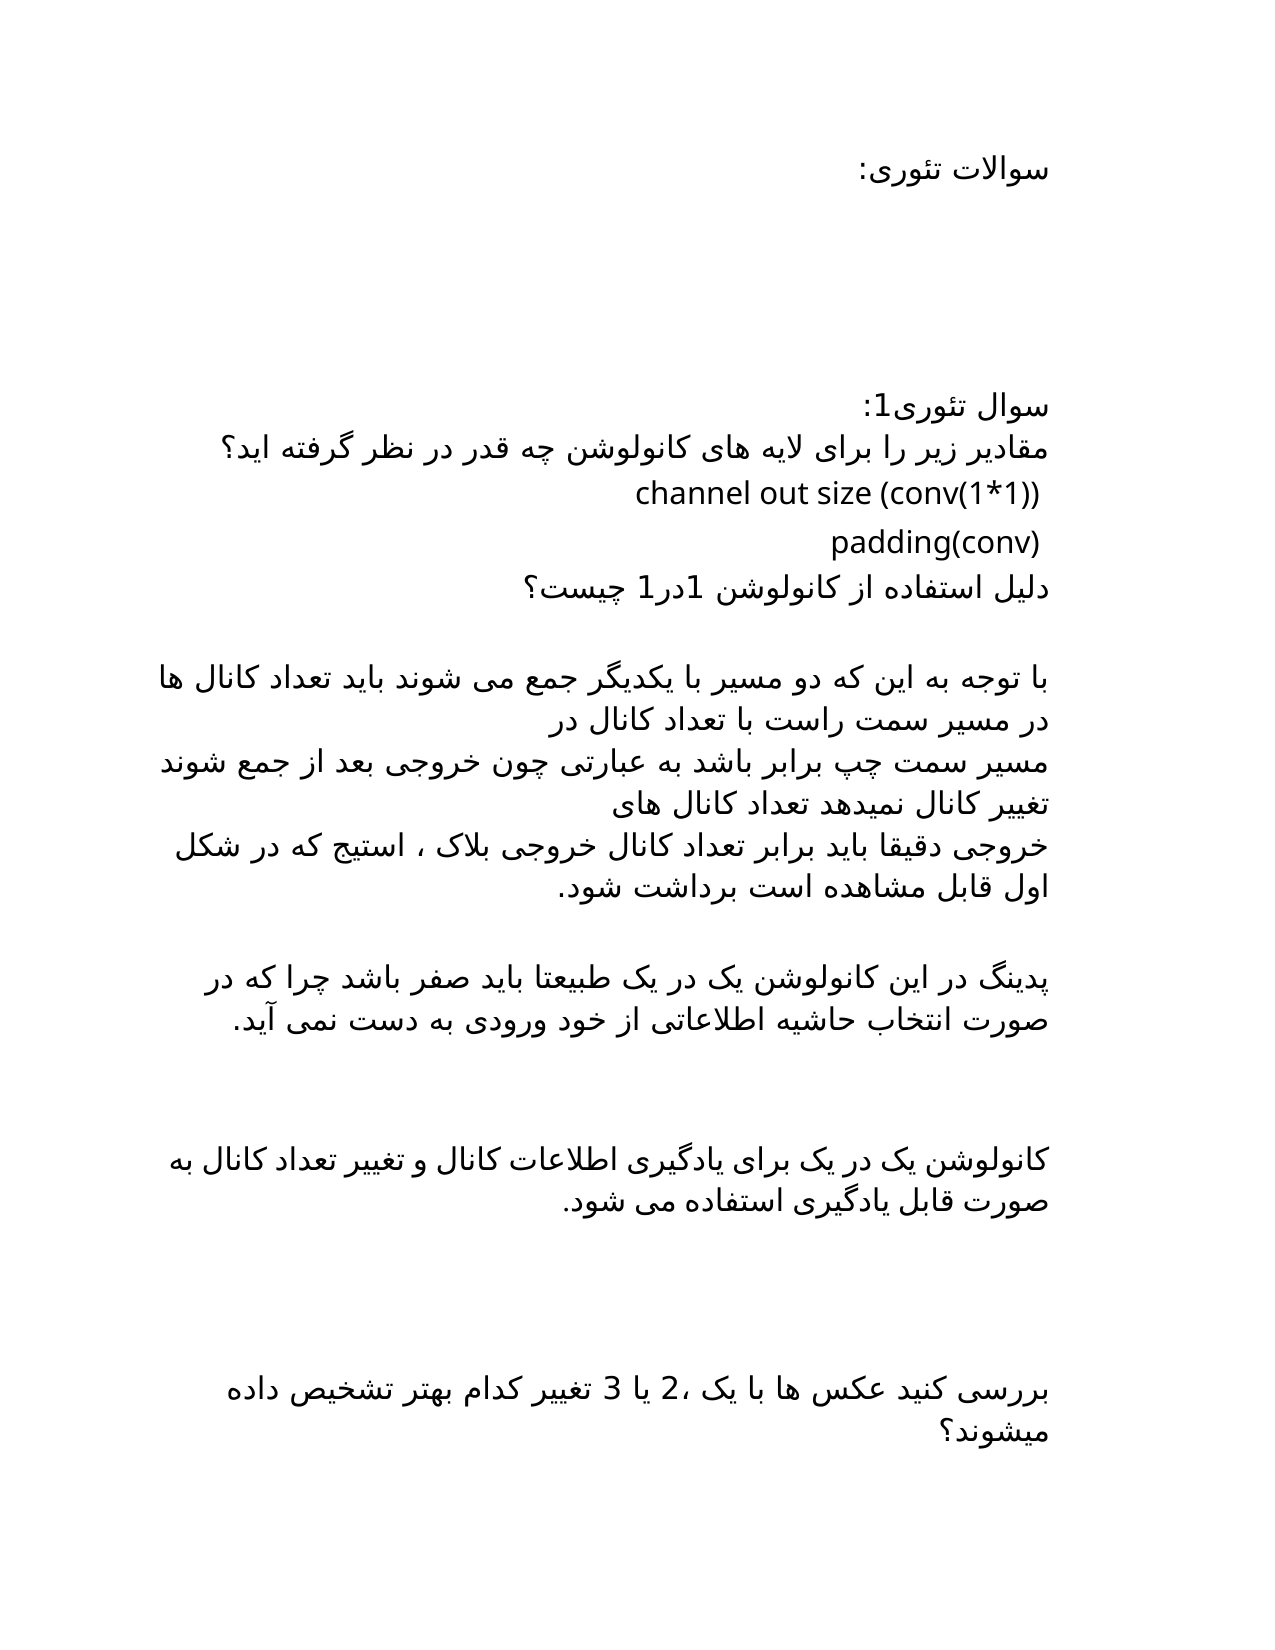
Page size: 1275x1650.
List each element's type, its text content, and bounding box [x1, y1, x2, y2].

list با توجه به این که دو مسیر با یکدیگر جمع می شوند باید تعداد کانال ها در مسیر سمت راست با تعداد کانال در [150, 660, 1050, 738]
list دلیل استفاده از کانولوشن 1در1 چیست؟ [150, 569, 1050, 605]
list padding(conv) [150, 520, 1050, 563]
list سوال تئوری1: [150, 388, 1050, 424]
list پدینگ در این کانولوشن یک در یک طبیعتا باید صفر باشد چرا که در صورت انتخاب حاشیه اطلاعاتی از خود ورودی به دست نمی آید. [150, 959, 1050, 1037]
list channel out size (conv(1*1)) [150, 471, 1050, 514]
list کانولوشن یک در یک برای یادگیری اطلاعات کانال و تغییر تعداد کانال به صورت قابل یادگیری استفاده می شود. [150, 1141, 1050, 1218]
list سوالات تئوری: [150, 150, 1050, 186]
list بررسی کنید عکس ها با یک ،2 یا 3 تغییر کدام بهتر تشخیص داده میشوند؟ [150, 1370, 1050, 1448]
list مسیر سمت چپ برابر باشد به عبارتی چون خروجی بعد از جمع شوند تغییر کانال نمیدهد تعداد کانال های [150, 743, 1050, 821]
list خروجی دقیقا باید برابر تعداد کانال خروجی بلاک ، استیج که در شکل اول قابل مشاهده است برداشت شود. [150, 827, 1050, 905]
list مقادیر زیر را برای لایه های کانولوشن چه قدر در نظر گرفته اید؟ [150, 429, 1050, 466]
